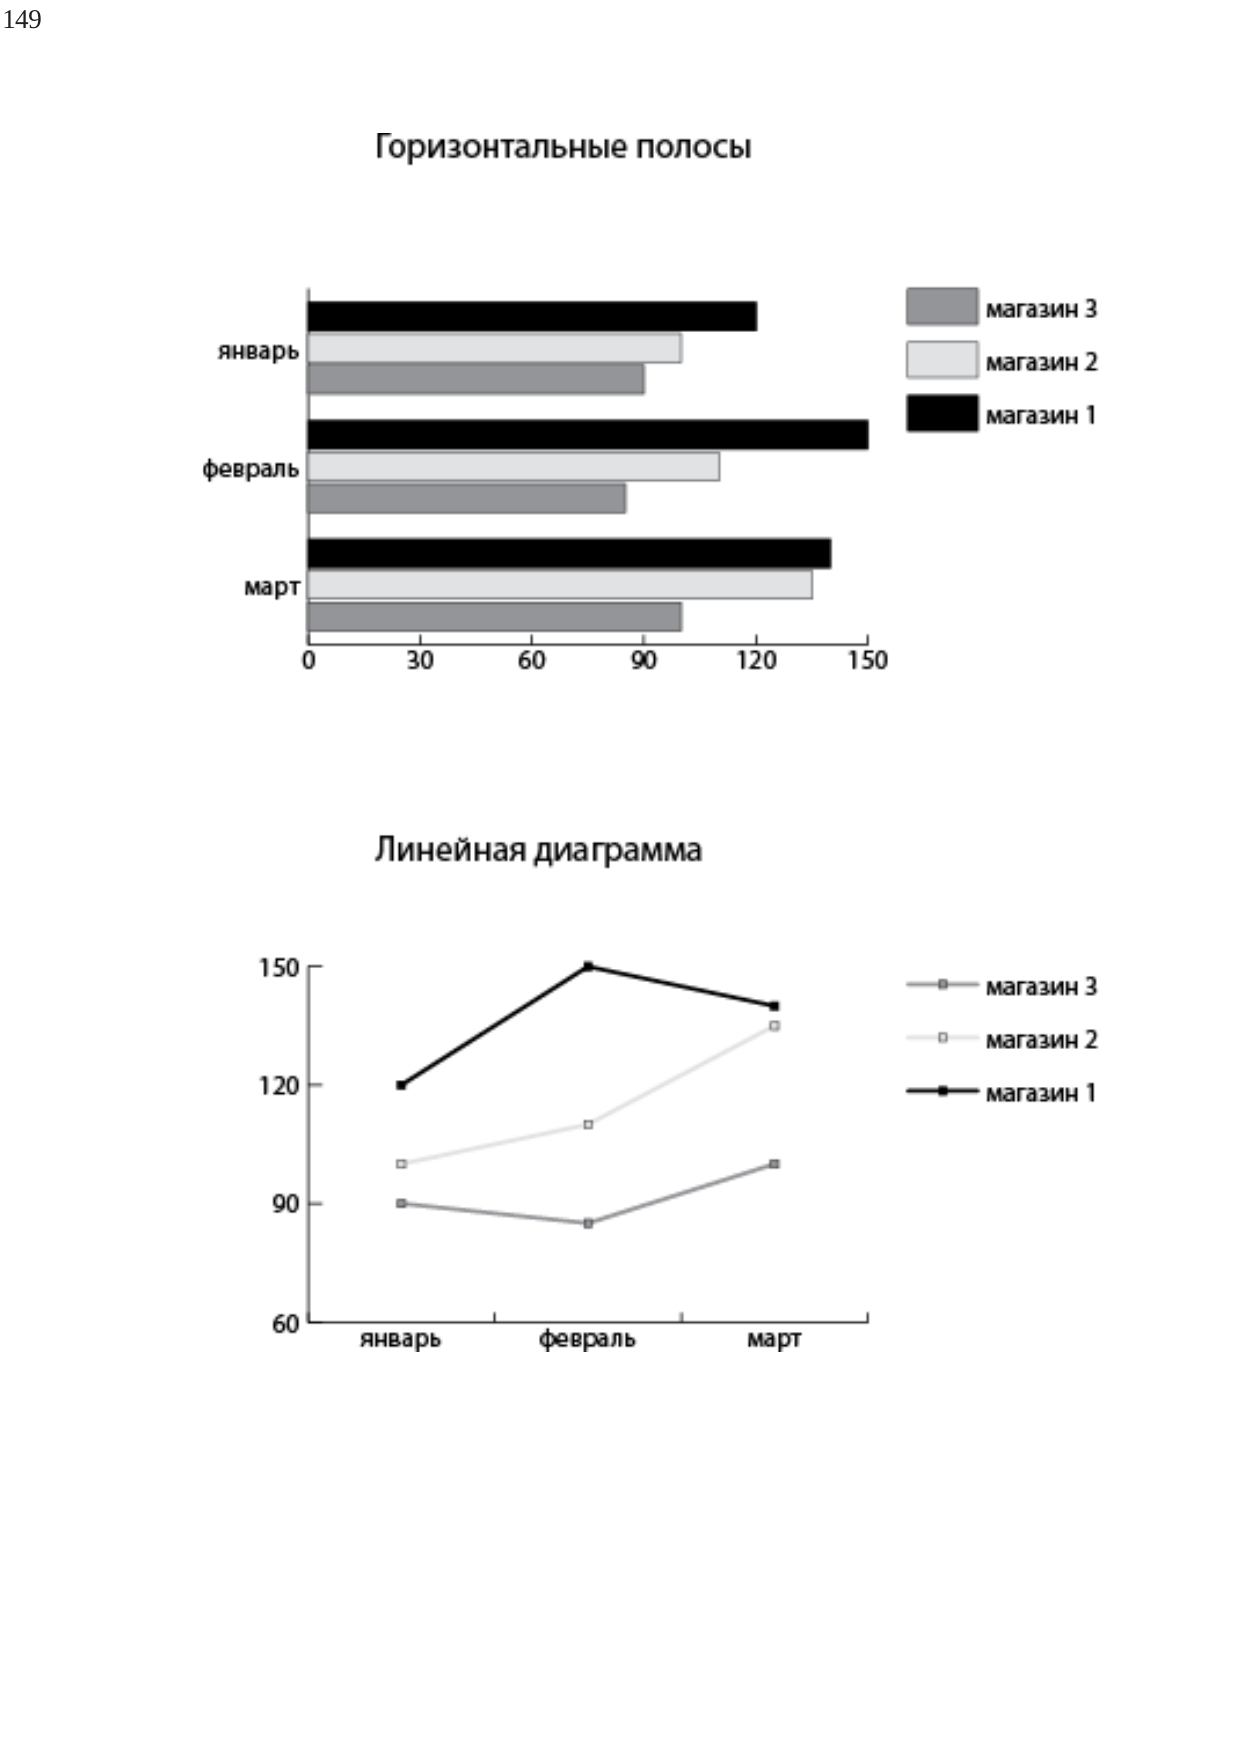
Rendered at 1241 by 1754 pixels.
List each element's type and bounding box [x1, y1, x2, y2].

picture [202, 133, 1099, 1352]
